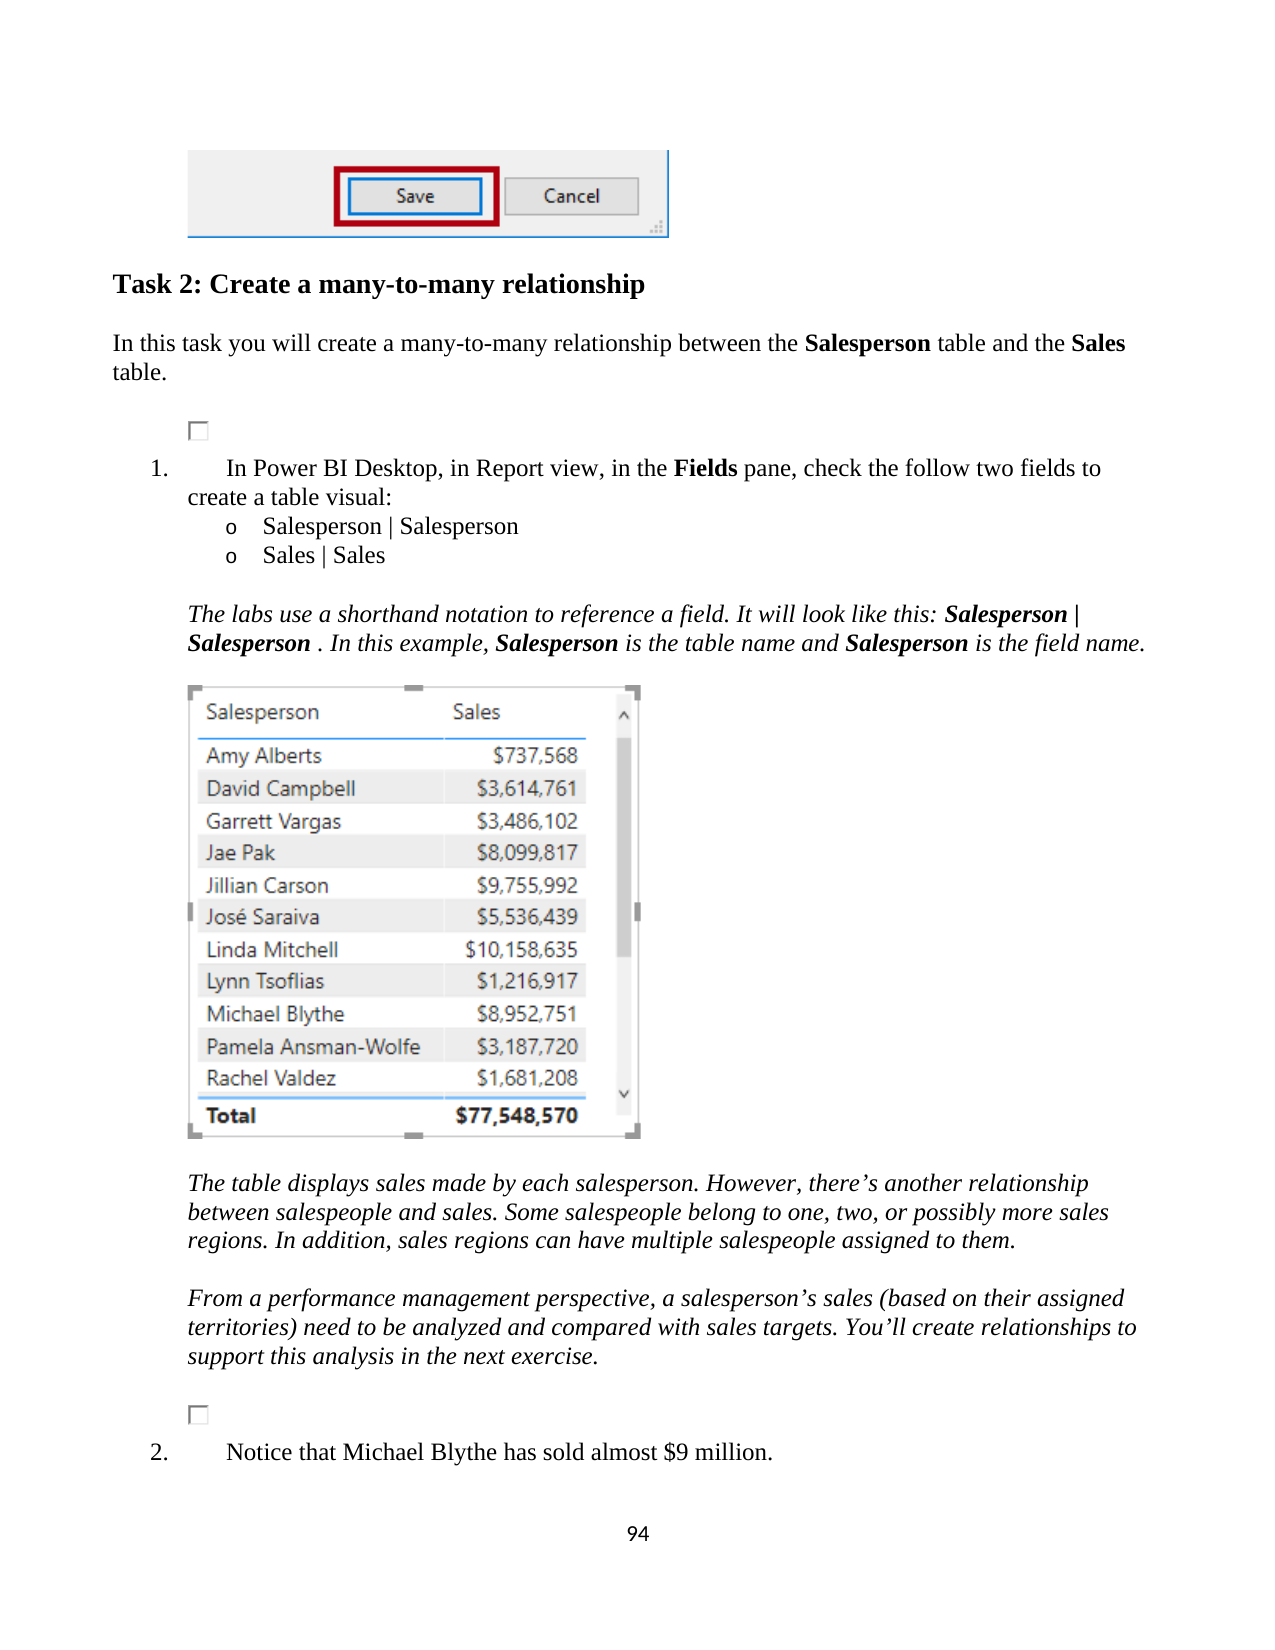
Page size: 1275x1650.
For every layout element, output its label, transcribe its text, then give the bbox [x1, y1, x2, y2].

text From a performance management perspective, a salesperson’s sales (based on their assigned territories) need to be analyzed and compared with sales targets. You’ll create relationships to support this analysis in the next exercise. [187, 1283, 1162, 1370]
text The labs use a shorthand notation to reference a field. It will look like this: Salesperson | Salesperson . In this example, Salesperson is the table name and Salesperson is the field name. [187, 599, 1162, 657]
text In this task you will create a many-to-many relationship between the Salesperson table and the Sales table. [112, 328, 1162, 386]
list Sales | Sales [225, 540, 1162, 570]
list In Power BI Desktop, in Report view, in the Fields pane, check the follow two fields to create a table visual: [150, 415, 1162, 511]
picture [187, 685, 641, 1139]
list Notice that Michael Blythe has sold almost $9 million. [150, 1399, 1162, 1466]
picture [187, 150, 669, 238]
text Task 2: Create a many-to-many relationship [112, 267, 1162, 299]
list Salesperson | Salesperson [225, 511, 1162, 540]
text The table displays sales made by each salesperson. However, there’s another relationship between salespeople and sales. Some salespeople belong to one, two, or possibly more sales regions. In addition, sales regions can have multiple salespeople assigned to them. [187, 1168, 1162, 1254]
